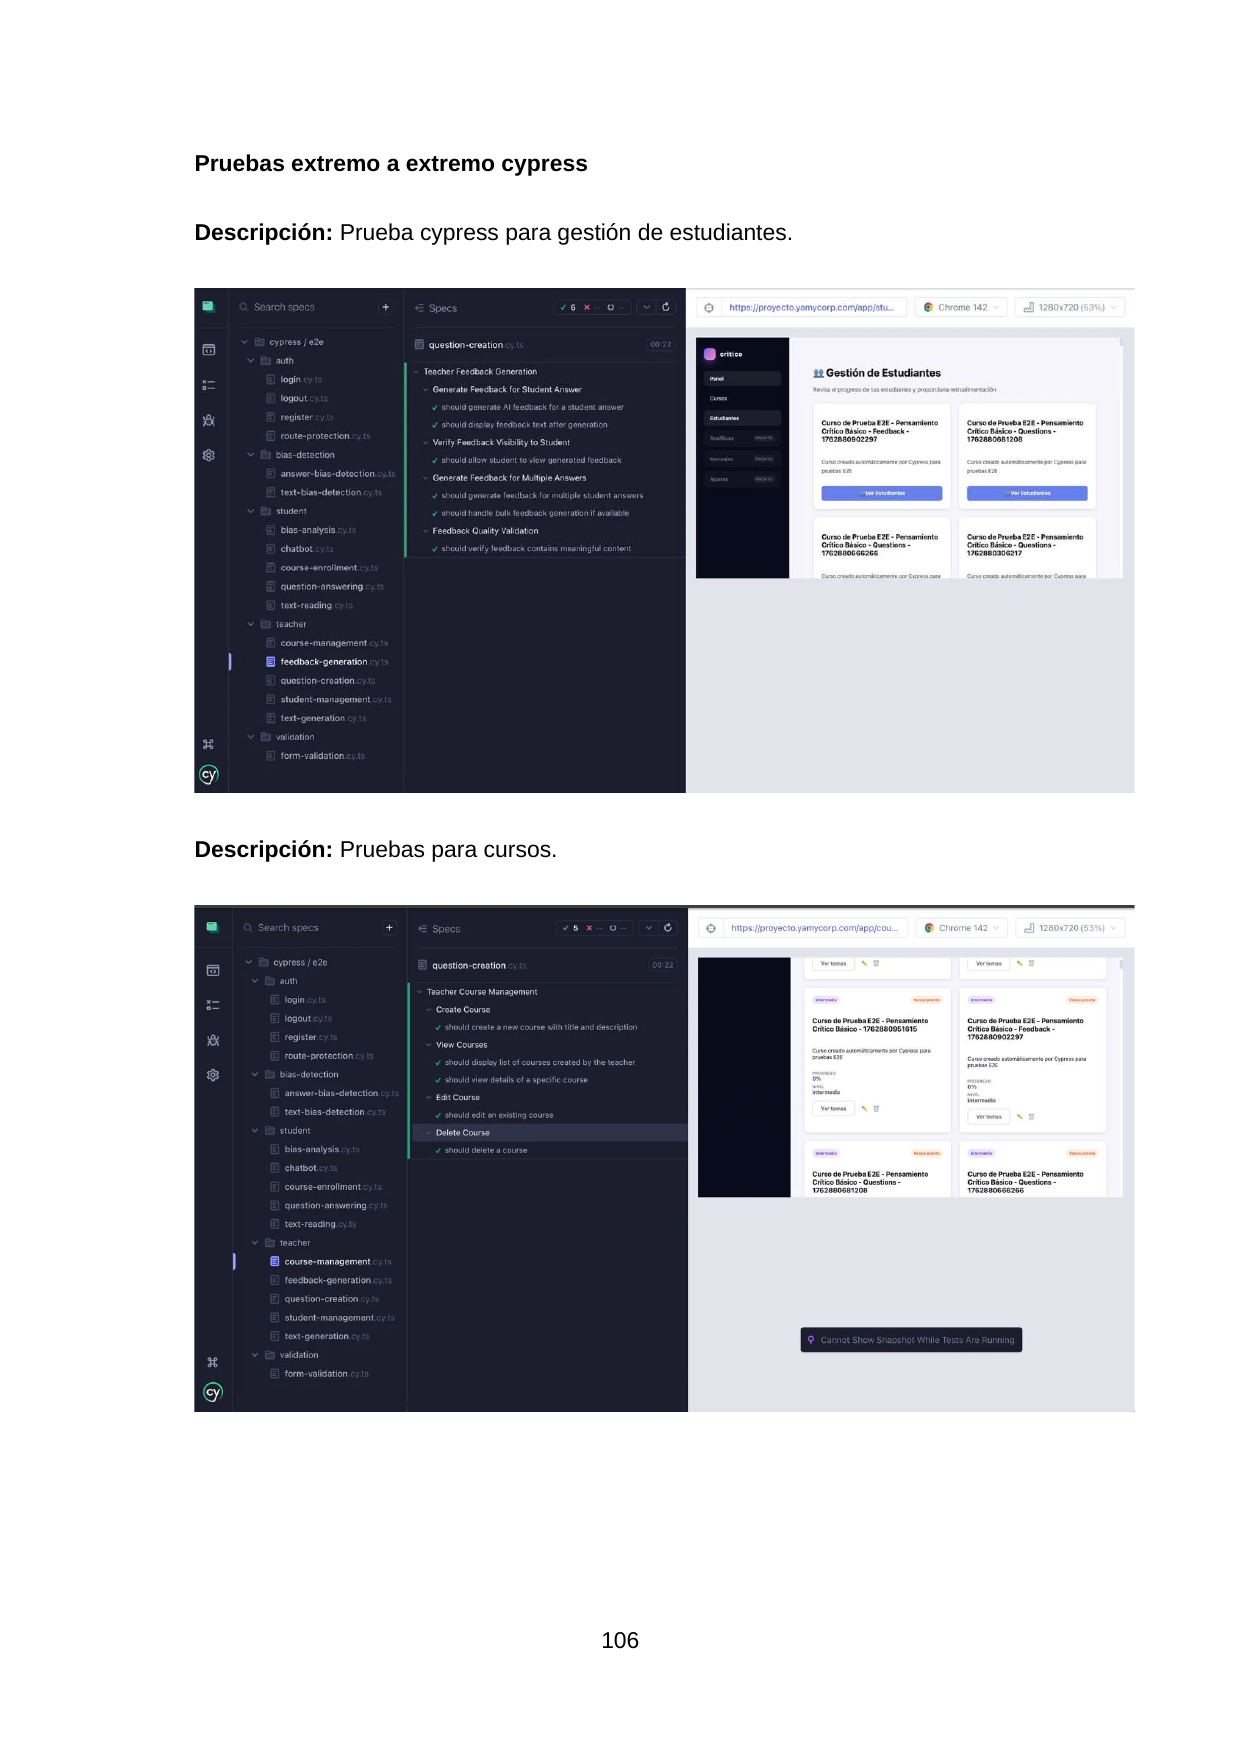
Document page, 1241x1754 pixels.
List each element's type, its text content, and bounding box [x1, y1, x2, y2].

picture [194, 905, 1135, 1412]
text Pruebas extremo a extremo cypress [194, 150, 1090, 176]
picture [194, 288, 1135, 793]
text Descripción: Prueba cypress para gestión de estudiantes. [194, 219, 1090, 246]
text Descripción: Pruebas para cursos. [194, 836, 1090, 862]
